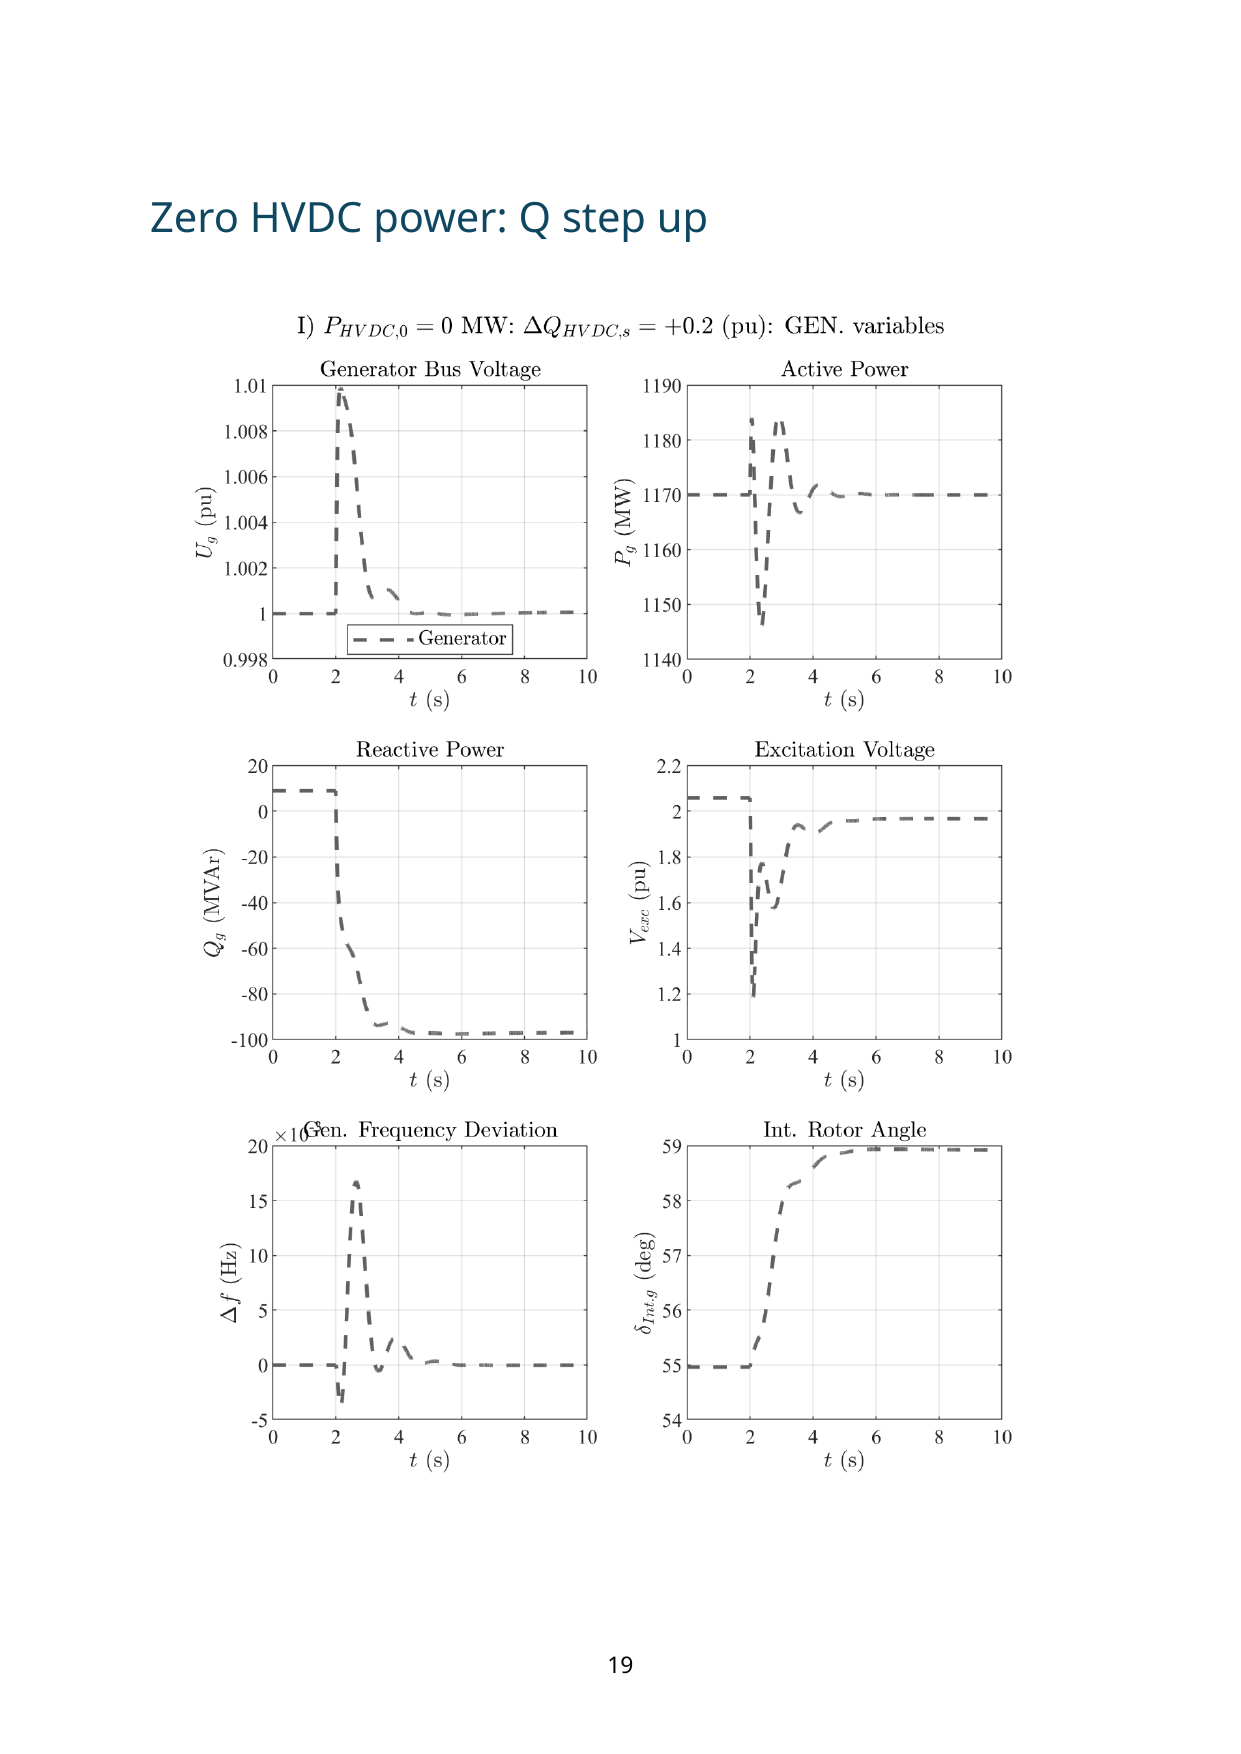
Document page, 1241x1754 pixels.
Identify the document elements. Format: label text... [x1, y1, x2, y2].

subtitle Zero HVDC power: Q step up [150, 187, 1090, 244]
picture [150, 257, 1091, 1559]
